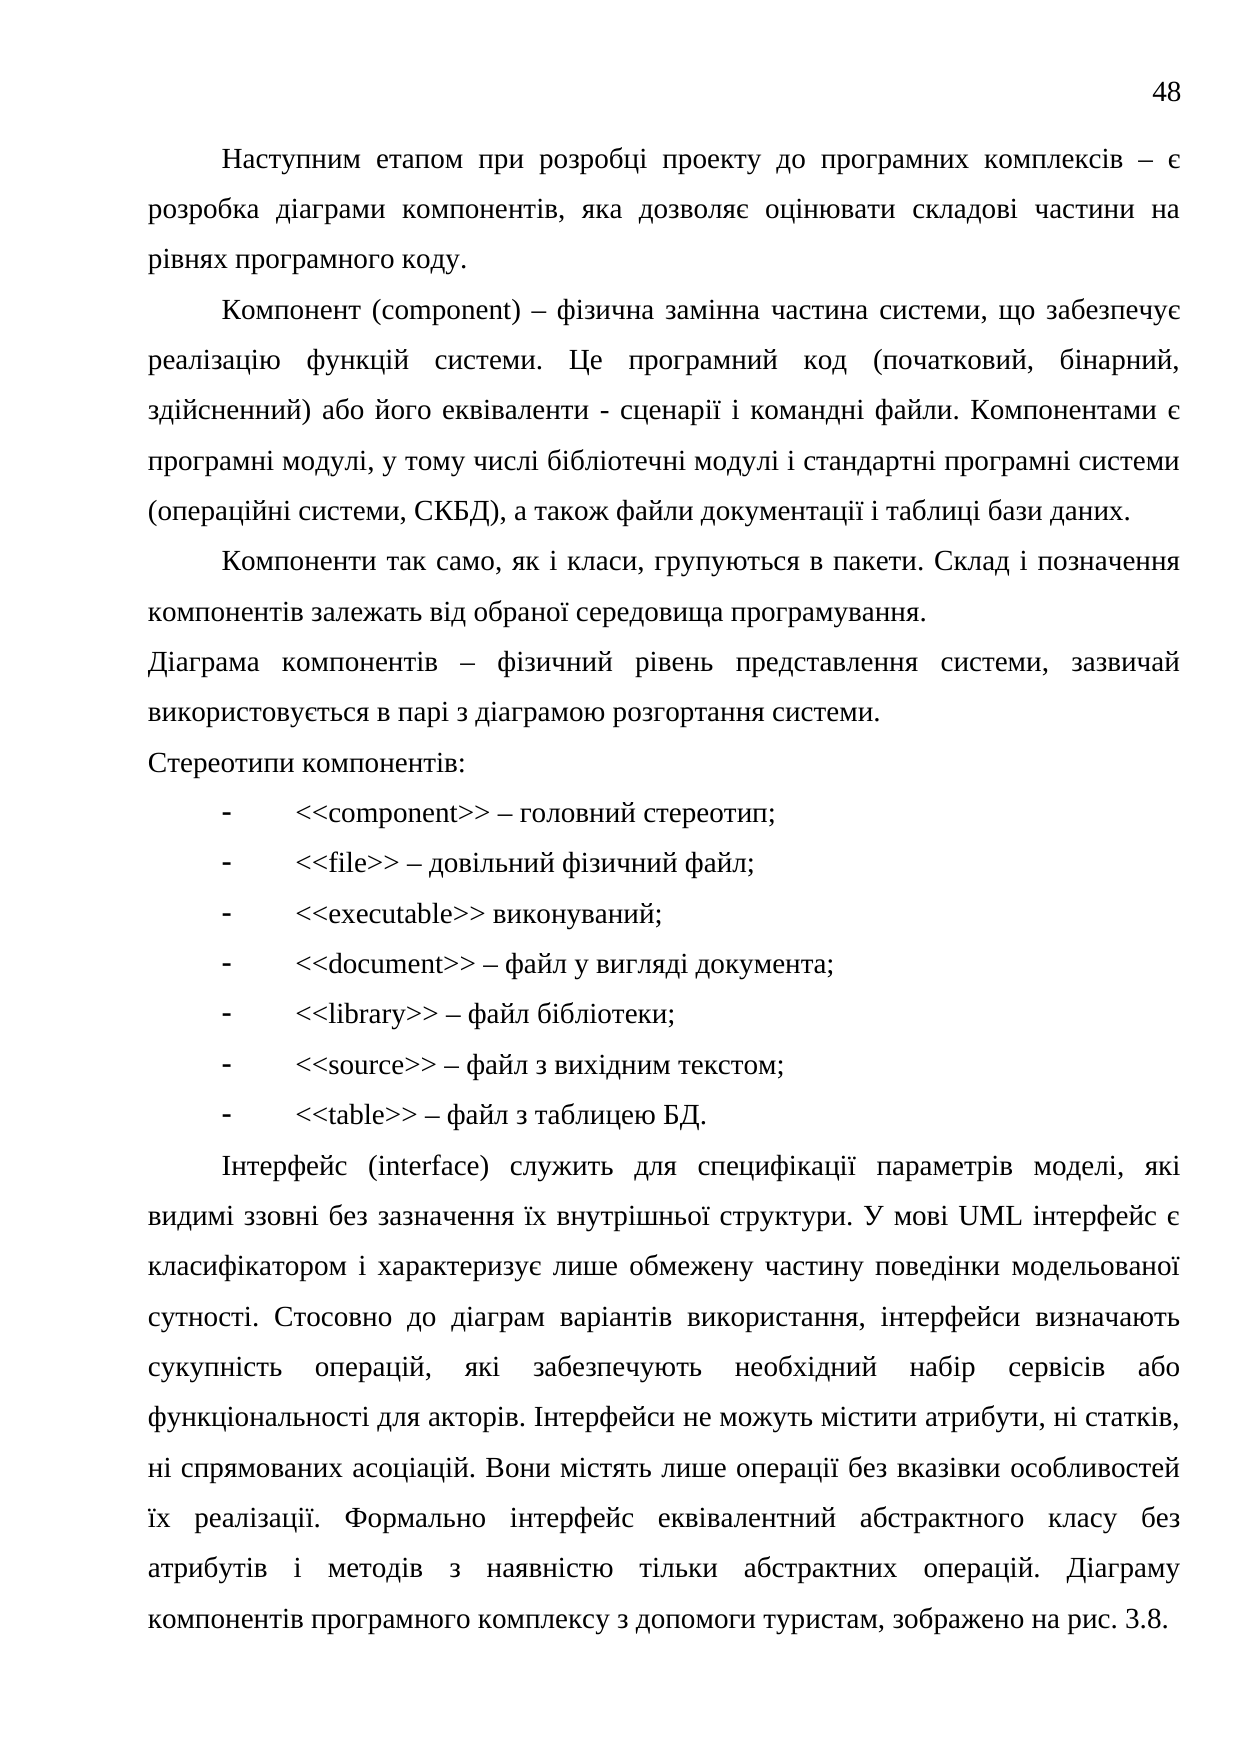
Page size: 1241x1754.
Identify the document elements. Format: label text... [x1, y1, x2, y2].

text Інтерфейс (interface) служить для специфікації параметрів моделі, які видимі ззовні без зазначення їх внутрішньої структури. У мові UML інтерфейс є класифікатором і характеризує лише обмежену частину поведінки модельованої сутності. Стосовно до діаграм варіантів використання, інтерфейси визначають сукупність операцій, які забезпечують необхідний набір сервісів або функціональності для акторів. Інтерфейси не можуть містити атрибути, ні статків, ні спрямованих асоціацій. Вони містять лише операції без вказівки особливостей їх реалізації. Формально інтерфейс еквівалентний абстрактного класу без атрибутів і методів з наявністю тільки абстрактних операцій. Діаграму компонентів програмного комплексу з допомоги туристам, зображено на рис. 3.8. [148, 1148, 1181, 1634]
text Діаграма компонентів – фізичний рівень представлення системи, зазвичай використовується в парі з діаграмою розгортання системи. [148, 644, 1181, 728]
text Стереотипи компонентів: [148, 745, 1181, 778]
text Компоненти так само, як і класи, групуються в пакети. Склад і позначення компонентів залежать від обраної середовища програмування. [148, 543, 1181, 627]
list <<component>> – головний стереотип; [148, 795, 1181, 829]
list <<table>> – файл з таблицею БД. [148, 1097, 1181, 1131]
text Наступним етапом при розробці проекту до програмних комплексів – є розробка діаграми компонентів, яка дозволяє оцінювати складові частини на рівнях програмного коду. [148, 141, 1181, 275]
list <<file>> – довільний фізичний файл; [148, 845, 1181, 879]
list <<source>> – файл з вихідним текстом; [148, 1047, 1181, 1081]
list <<document>> – файл у вигляді документа; [148, 946, 1181, 980]
text Компонент (component) – фізична замінна частина системи, що забезпечує реалізацію функцій системи. Це програмний код (початковий, бінарний, здійсненний) або його еквіваленти - сценарії і командні файли. Компонентами є програмні модулі, у тому числі бібліотечні модулі і стандартні програмні системи (операційні системи, СКБД), а також файли документації і таблиці бази даних. [148, 292, 1181, 527]
list <<executable>> виконуваний; [148, 896, 1181, 929]
list <<library>> – файл бібліотеки; [148, 997, 1181, 1030]
